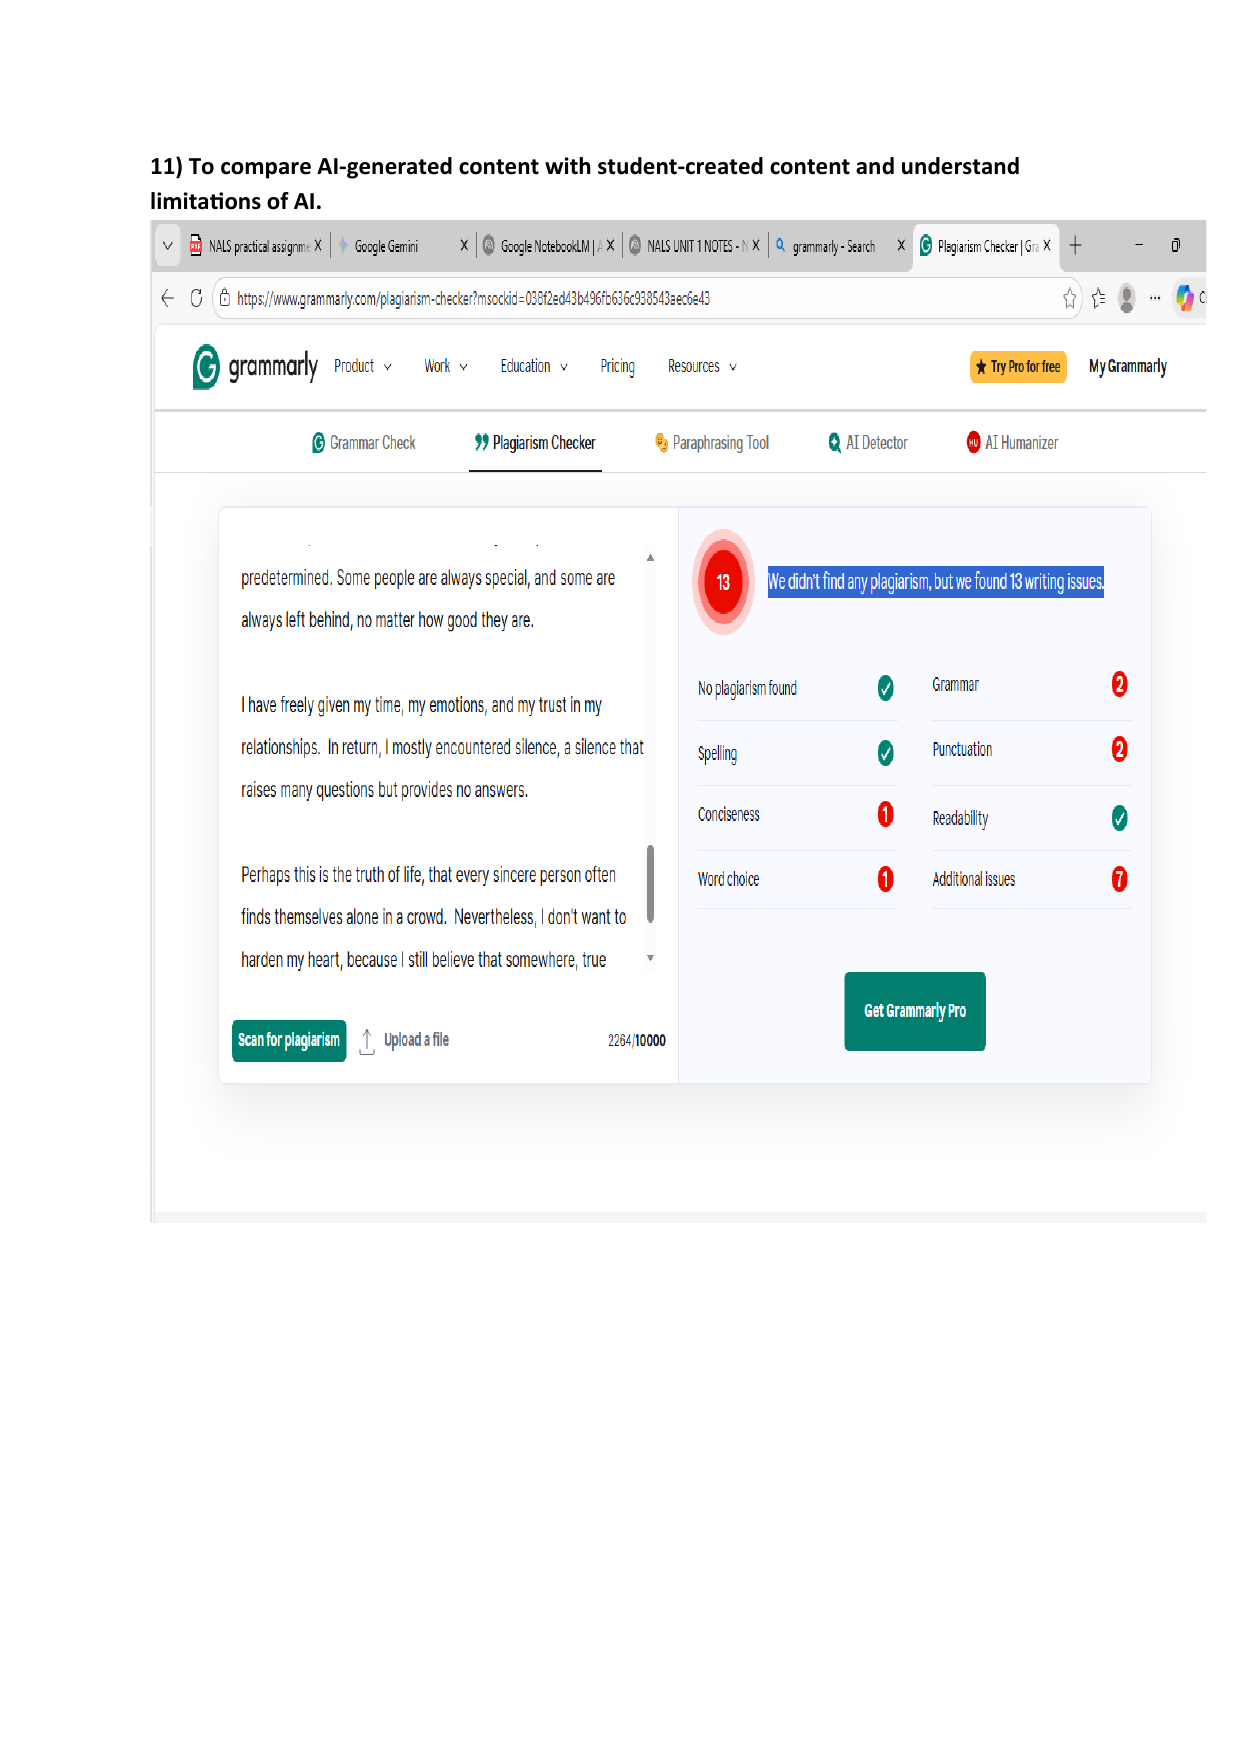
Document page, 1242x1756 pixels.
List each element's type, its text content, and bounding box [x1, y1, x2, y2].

text 11) To compare AI-generated content with student-created content and understand limitations of AI. [150, 150, 1054, 216]
picture [150, 220, 1207, 1223]
